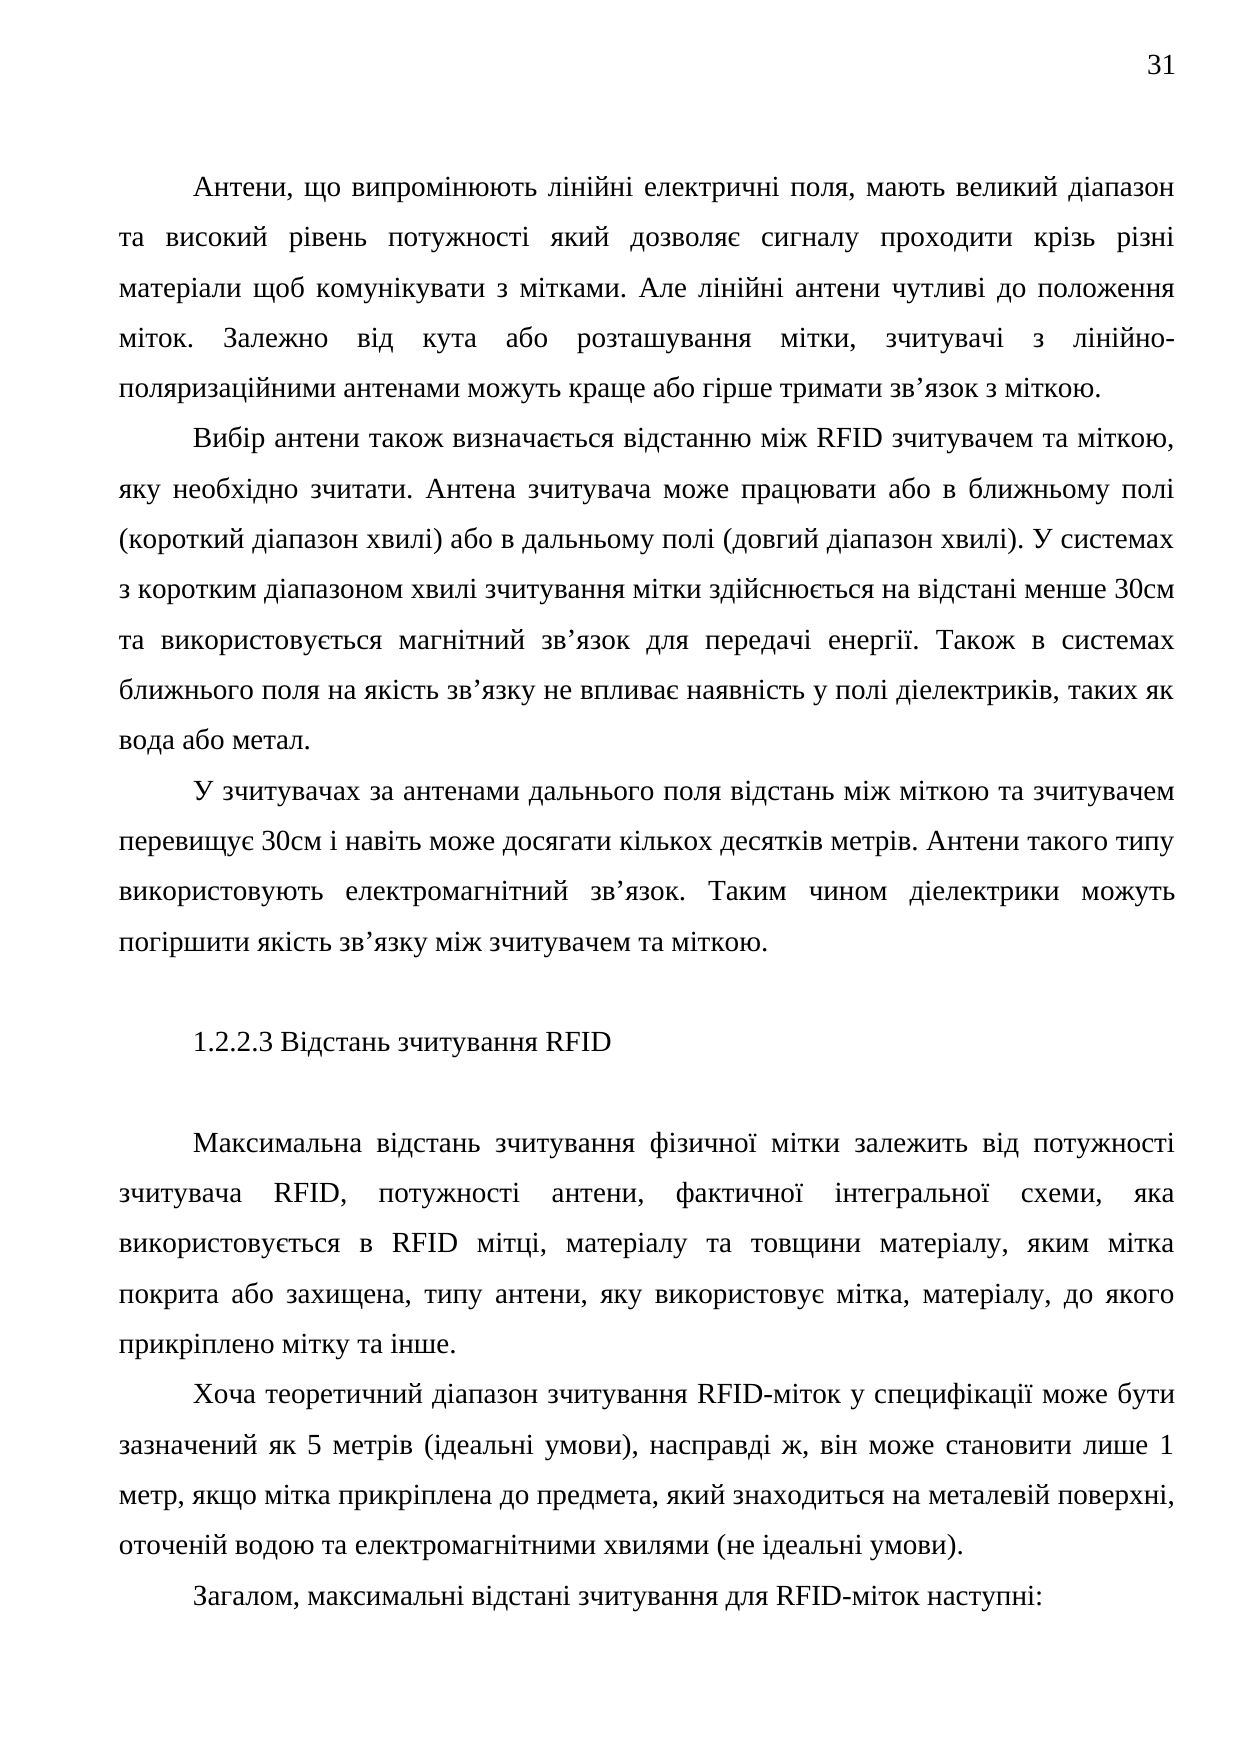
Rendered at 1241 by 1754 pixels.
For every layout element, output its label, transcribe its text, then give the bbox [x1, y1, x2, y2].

text Хоча теоретичний діапазон зчитування RFID-міток у специфікації може бути зазначений як 5 метрів (ідеальні умови), насправді ж, він може становити лише 1 метр, якщо мітка прикріплена до предмета, який знаходиться на металевій поверхні, оточеній водою та електромагнітними хвилями (не ідеальні умови). [119, 1377, 1176, 1561]
subtitle 1.2.2.3 Відстань зчитування RFID [119, 1024, 1176, 1058]
text Максимальна відстань зчитування фізичної мітки залежить від потужності зчитувача RFID, потужності антени, фактичної інтегральної схеми, яка використовується в RFID мітці, матеріалу та товщини матеріалу, яким мітка покрита або захищена, типу антени, яку використовує мітка, матеріалу, до якого прикріплено мітку та інше. [119, 1125, 1176, 1360]
text Вибір антени також визначається відстанню між RFID зчитувачем та міткою, яку необхідно зчитати. Антена зчитувача може працювати або в ближньому полі (короткий діапазон хвилі) або в дальньому полі (довгий діапазон хвилі). У системах з коротким діапазоном хвилі зчитування мітки здійснюється на відстані менше 30см та використовується магнітний зв’язок для передачі енергії. Також в системах ближнього поля на якість зв’язку не впливає наявність у полі діелектриків, таких як вода або метал. [119, 421, 1176, 756]
text Антени, що випромінюють лінійні електричні поля, мають великий діапазон та високий рівень потужності який дозволяє сигналу проходити крізь різні матеріали щоб комунікувати з мітками. Але лінійні антени чутливі до положення міток. Залежно від кута або розташування мітки, зчитувачі з лінійно-поляризаційними антенами можуть краще або гірше тримати зв’язок з міткою. [119, 169, 1176, 404]
text У зчитувачах за антенами дальнього поля відстань між міткою та зчитувачем перевищує 30см і навіть може досягати кількох десятків метрів. Антени такого типу використовують електромагнітний зв’язок. Таким чином діелектрики можуть погіршити якість зв’язку між зчитувачем та міткою. [119, 773, 1176, 957]
text Загалом, максимальні відстані зчитування для RFID-міток наступні: [119, 1578, 1176, 1611]
